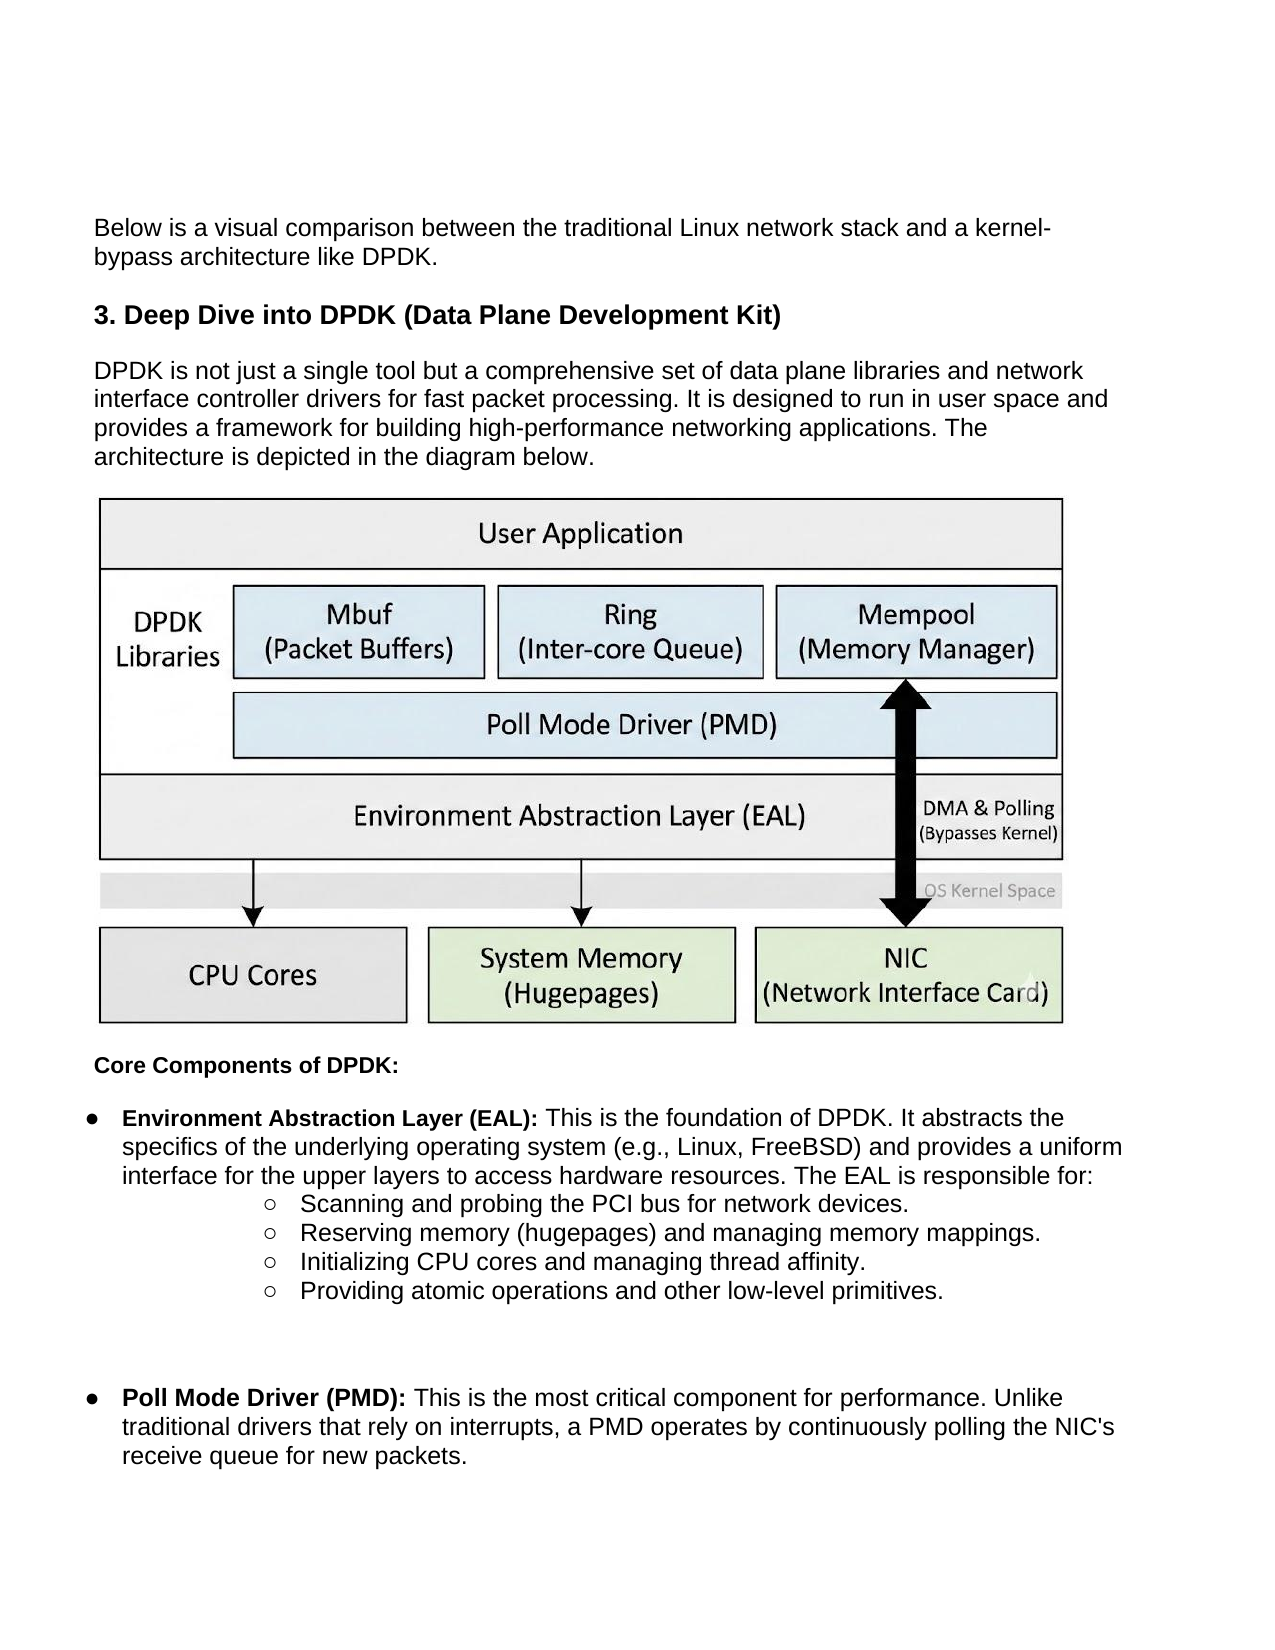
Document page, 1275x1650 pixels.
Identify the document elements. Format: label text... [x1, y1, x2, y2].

list Poll Mode Driver (PMD): This is the most critical component for performance. Unlike traditional drivers that rely on interrupts, a PMD operates by continuously polling the NIC's receive queue for new packets. [84, 1383, 1125, 1469]
subtitle 3. Deep Dive into DPDK (Data Plane Development Kit) [94, 299, 1125, 331]
text DPDK is not just a single tool but a comprehensive set of data plane libraries and network interface controller drivers for fast packet processing. It is designed to run in user space and provides a framework for building high-performance networking applications. The architecture is depicted in the diagram below. [94, 356, 1125, 471]
list Providing atomic operations and other low-level primitives. [262, 1276, 1125, 1304]
picture [93, 495, 1069, 1027]
list Reserving memory (hugepages) and managing memory mappings. [262, 1218, 1125, 1247]
list Scanning and probing the PCI bus for network devices. [262, 1189, 1125, 1218]
list Environment Abstraction Layer (EAL): This is the foundation of DPDK. It abstracts the specifics of the underlying operating system (e.g., Linux, FreeBSD) and provides a uniform interface for the upper layers to access hardware resources. The EAL is responsible for: [84, 1103, 1125, 1189]
subtitle Core Components of DPDK: [94, 1052, 1125, 1078]
text Below is a visual comparison between the traditional Linux network stack and a kernel-bypass architecture like DPDK. [94, 213, 1125, 270]
list Initializing CPU cores and managing thread affinity. [262, 1247, 1125, 1276]
